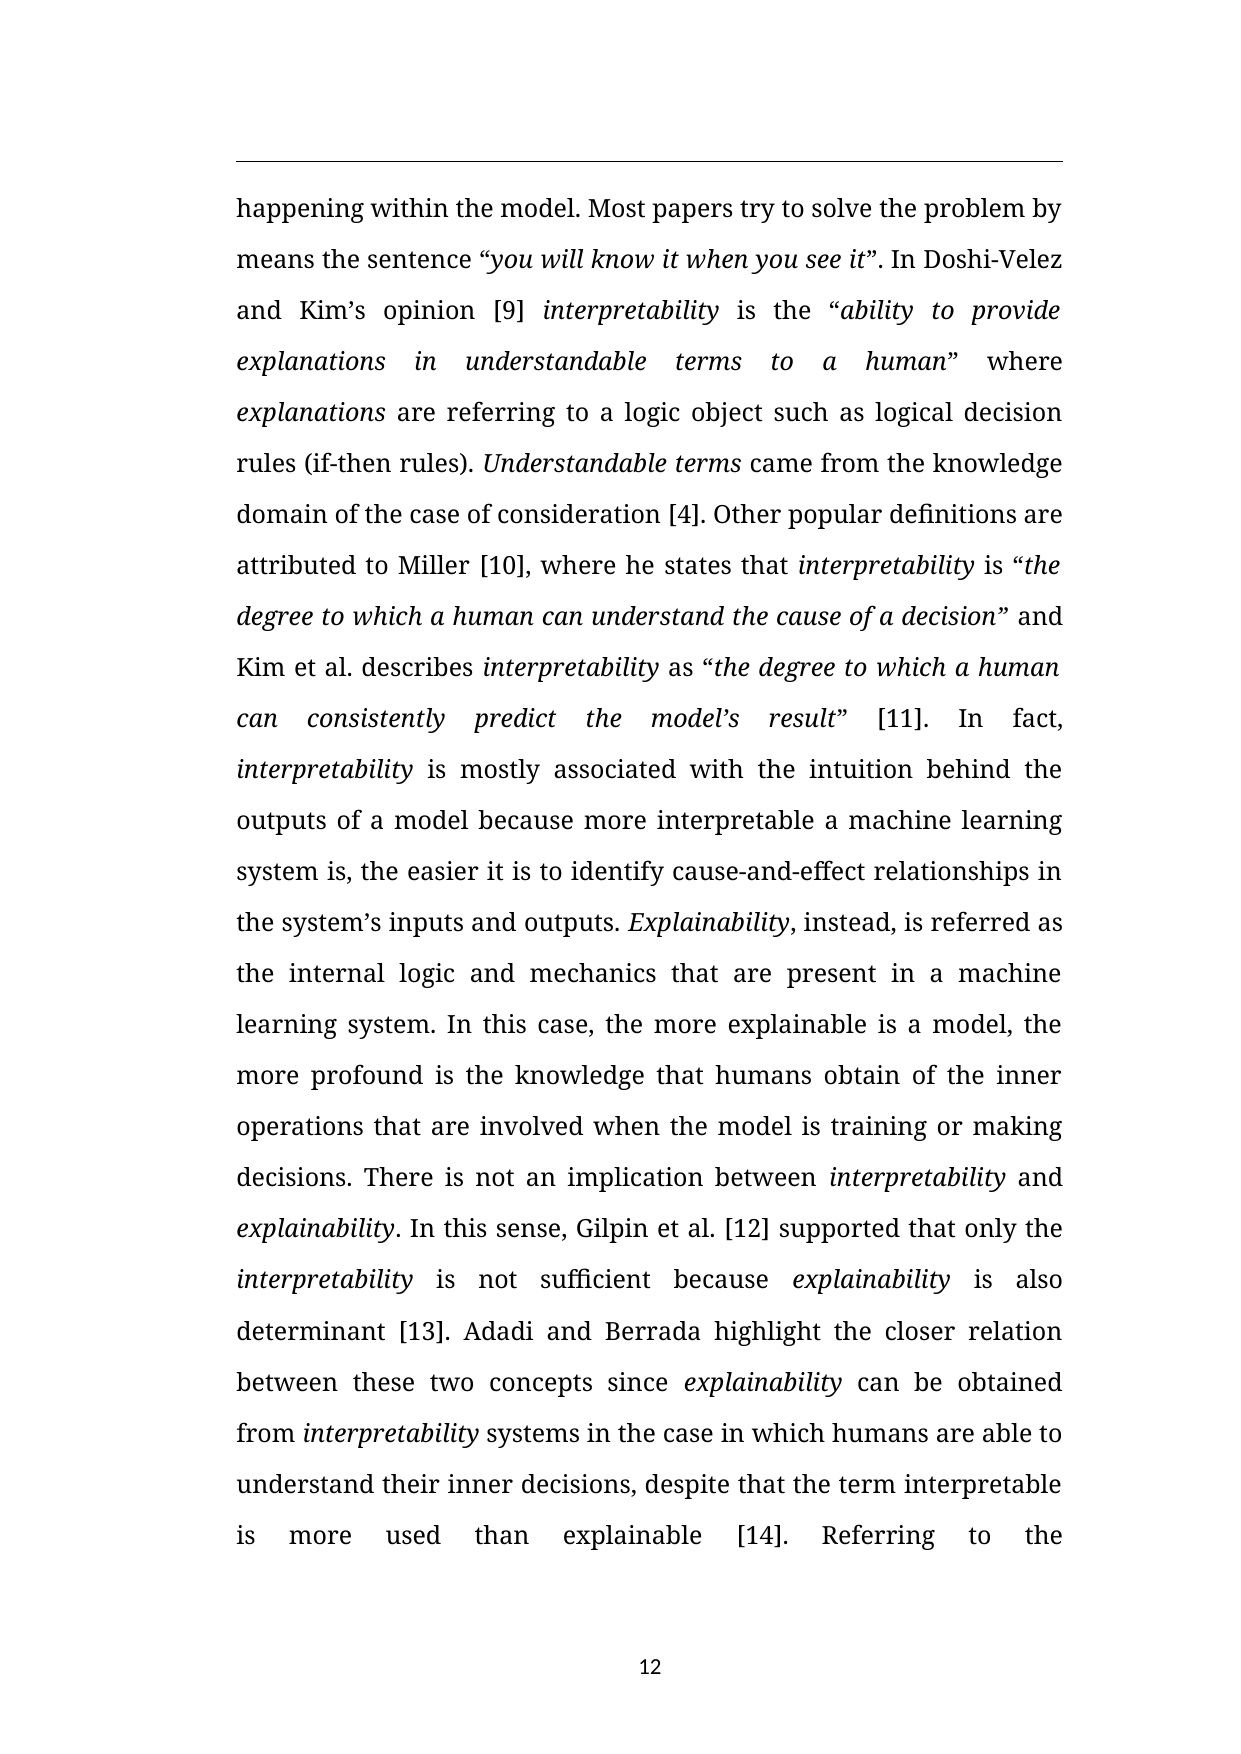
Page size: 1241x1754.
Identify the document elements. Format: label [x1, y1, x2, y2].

text [236, 190, 1063, 1551]
